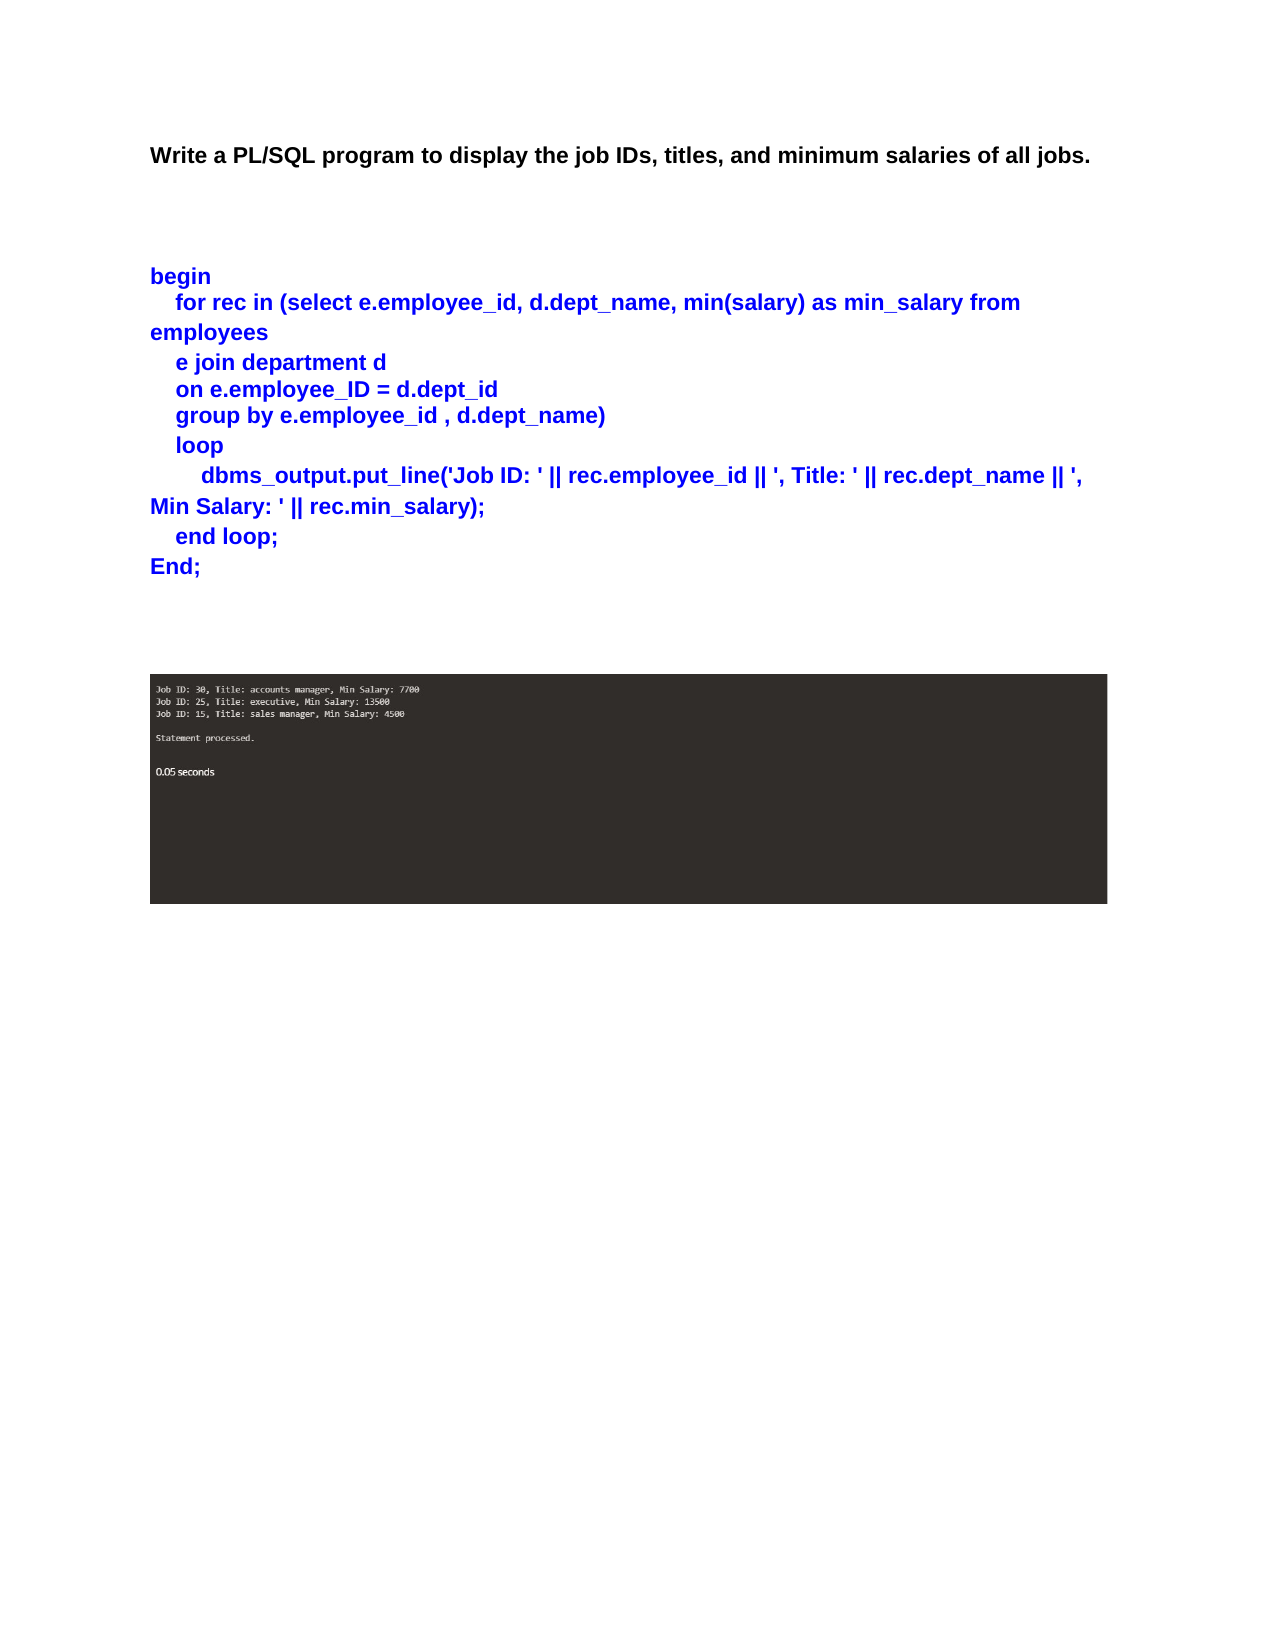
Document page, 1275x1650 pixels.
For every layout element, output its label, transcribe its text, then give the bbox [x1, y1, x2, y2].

text begin [150, 263, 1210, 289]
text end loop; End; [150, 523, 281, 579]
text e join department d [175, 349, 1210, 376]
picture [150, 674, 1108, 904]
text dbms_output.put_line('Job ID: ' || rec.employee_id || ', Title: ' || rec.dept_name || ', Min Salary: ' || rec.min_salary); [150, 462, 1085, 519]
text on e.employee_ID = d.dept_id [175, 376, 1210, 402]
text for rec in (select e.employee_id, d.dept_name, min(salary) as min_salary from employees [150, 289, 1023, 346]
text Write a PL/SQL program to display the job IDs, titles, and minimum salaries of all jobs. [150, 142, 1210, 168]
text group by e.employee_id , d.dept_name) loop [175, 402, 608, 459]
